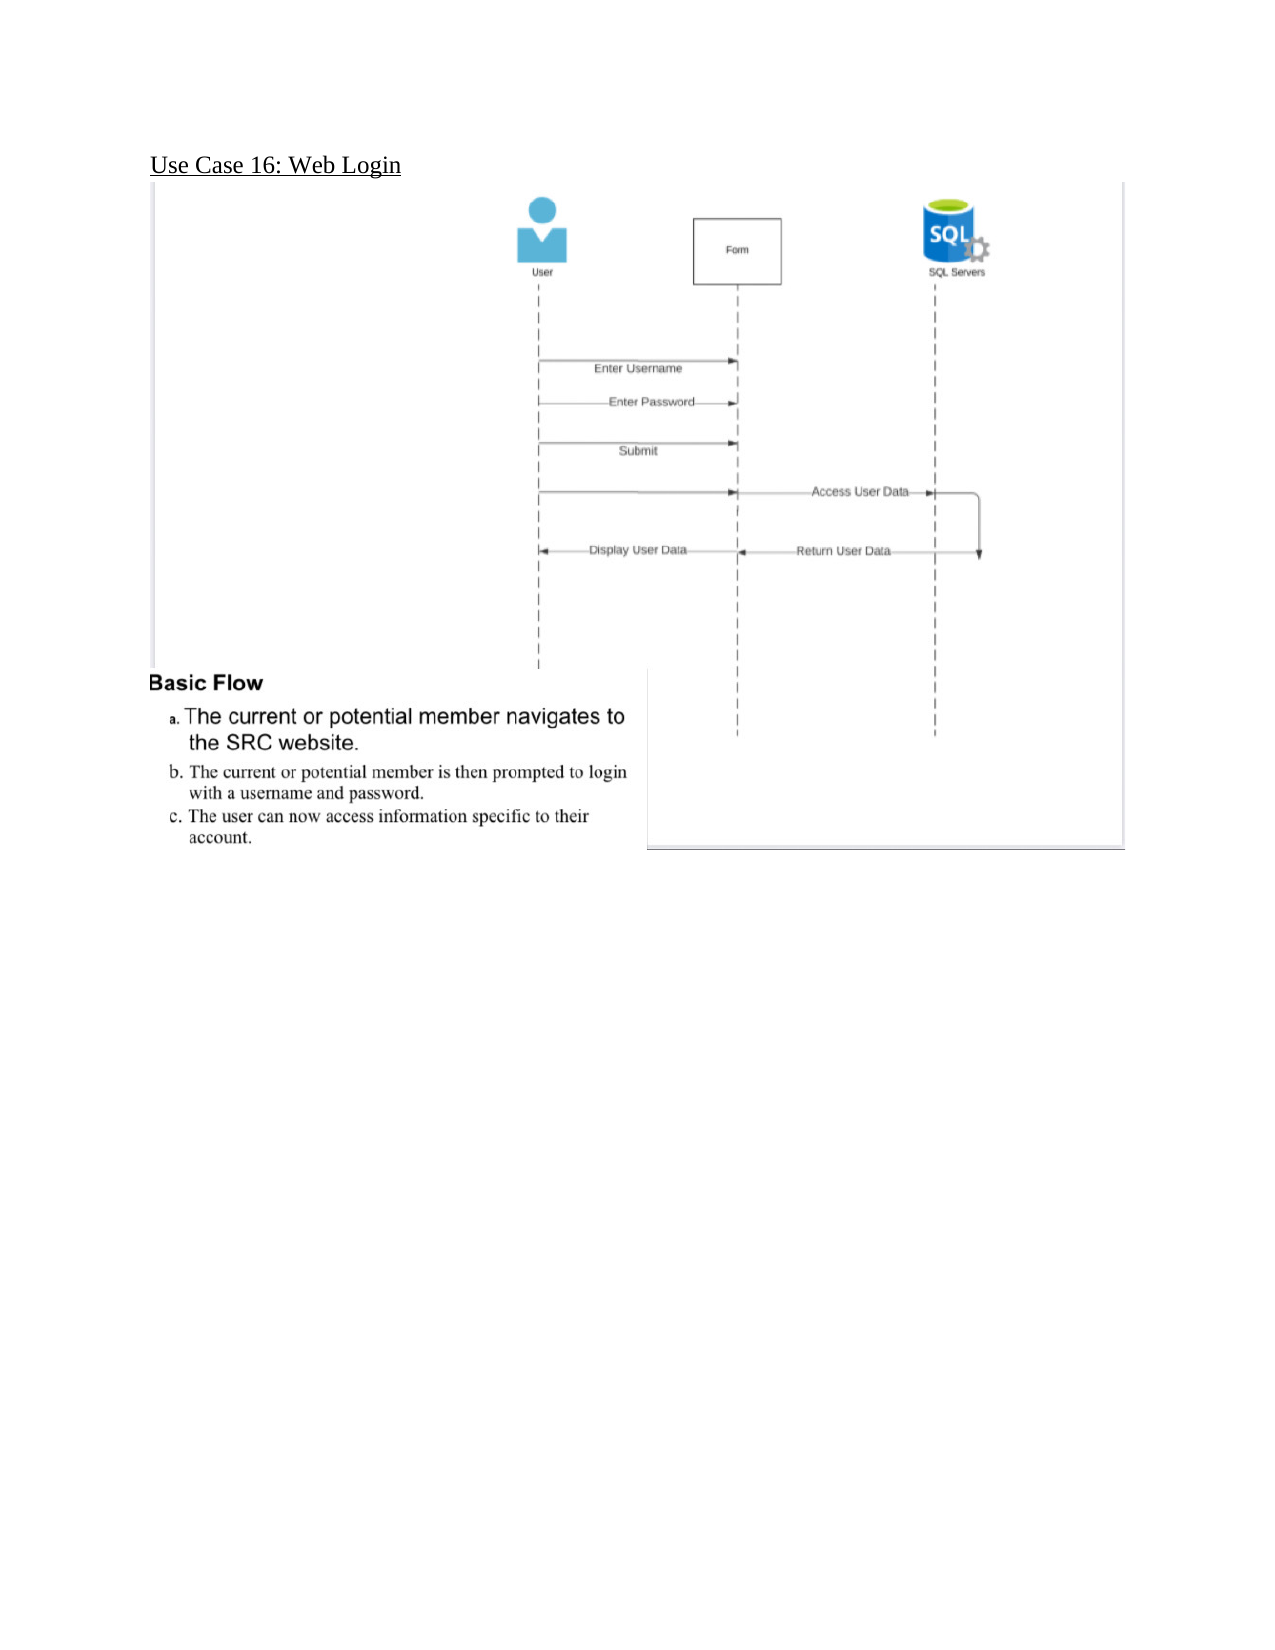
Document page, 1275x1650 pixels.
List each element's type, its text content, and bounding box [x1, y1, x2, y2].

text Use Case 16: Web Login [150, 150, 1125, 182]
picture [150, 182, 1125, 850]
